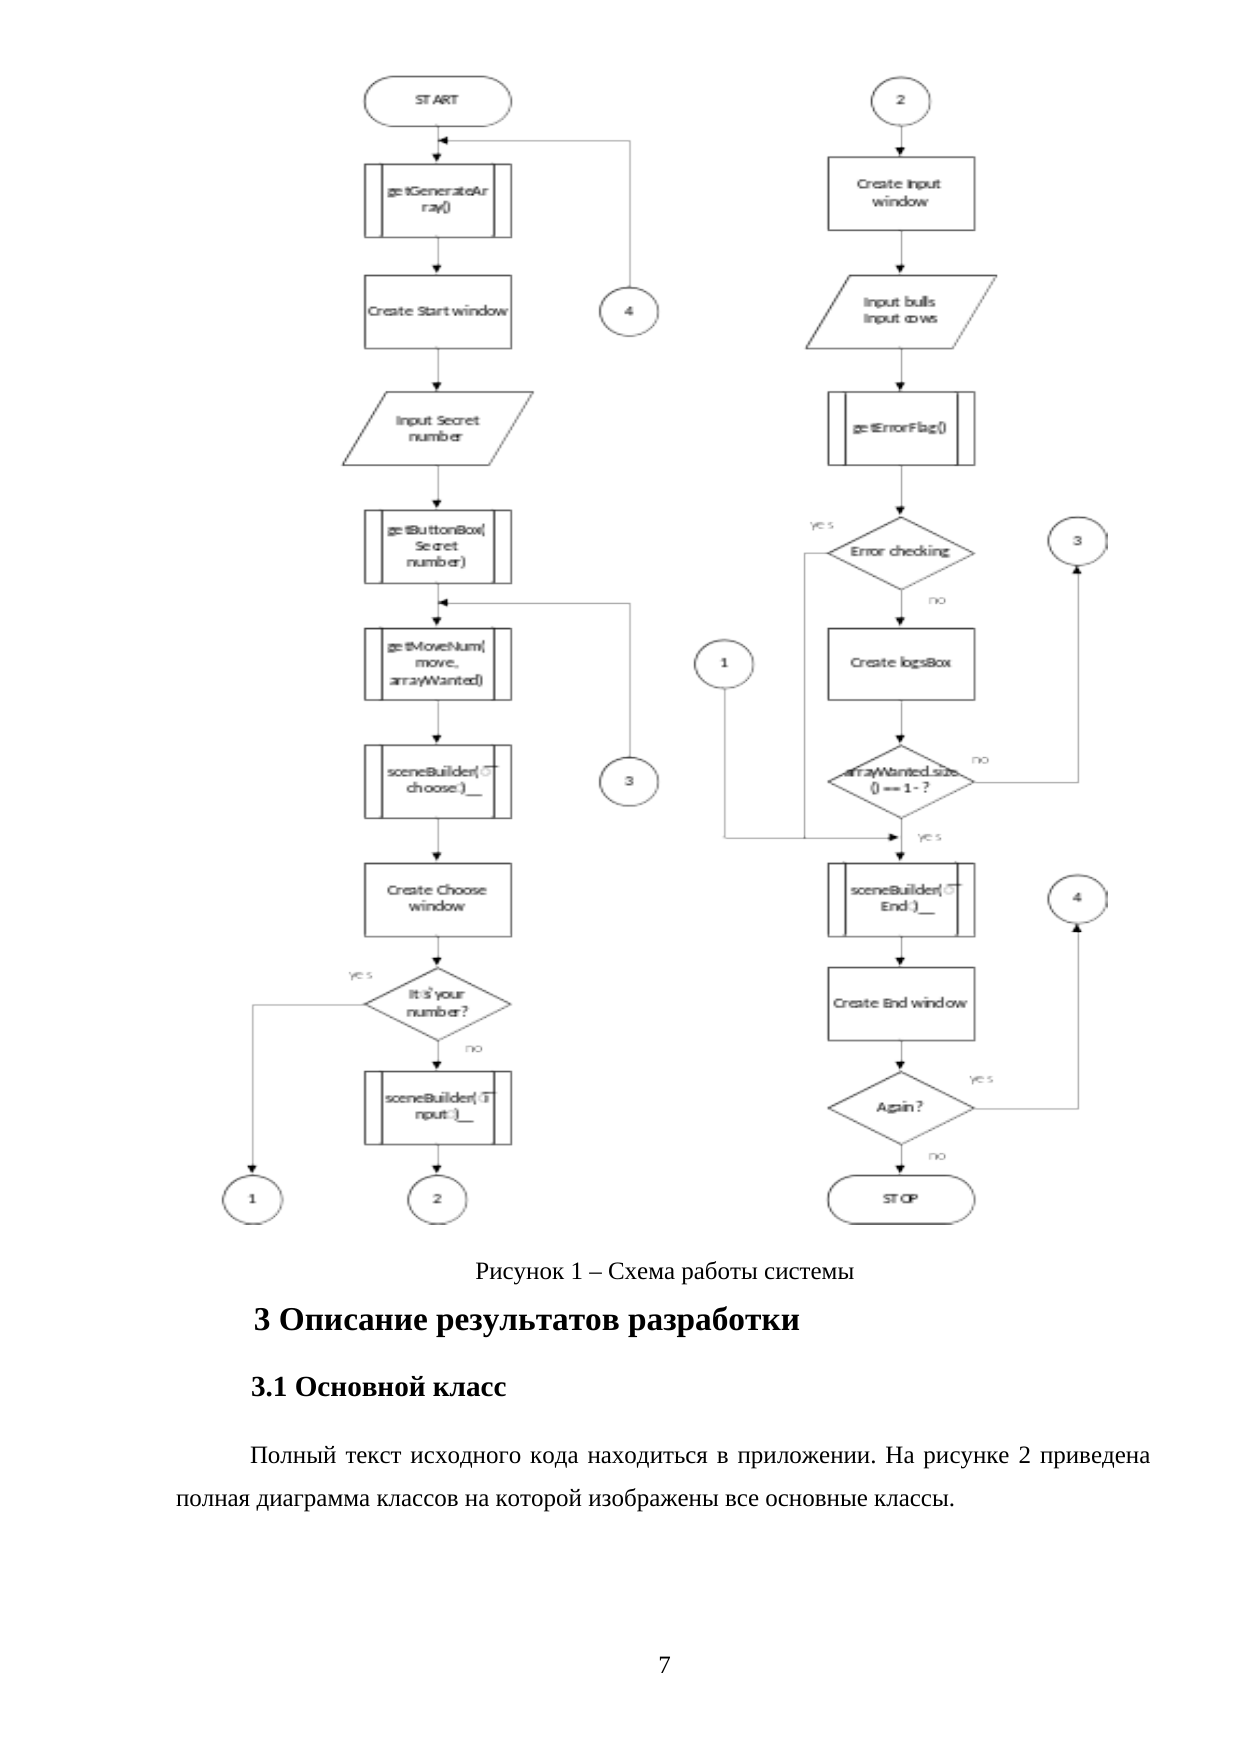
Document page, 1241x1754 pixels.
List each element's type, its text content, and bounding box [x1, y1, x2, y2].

text Рисунок 1 – Схема работы системы [177, 1256, 1152, 1285]
subtitle 3.1 Основной класс [251, 1369, 1150, 1403]
subtitle 3 Описание результатов разработки [254, 1299, 1150, 1337]
text Полный текст исходного кода находиться в приложении. На рисунке 2 приведена полная диаграмма классов на которой изображены все основные классы. [176, 1440, 1151, 1512]
